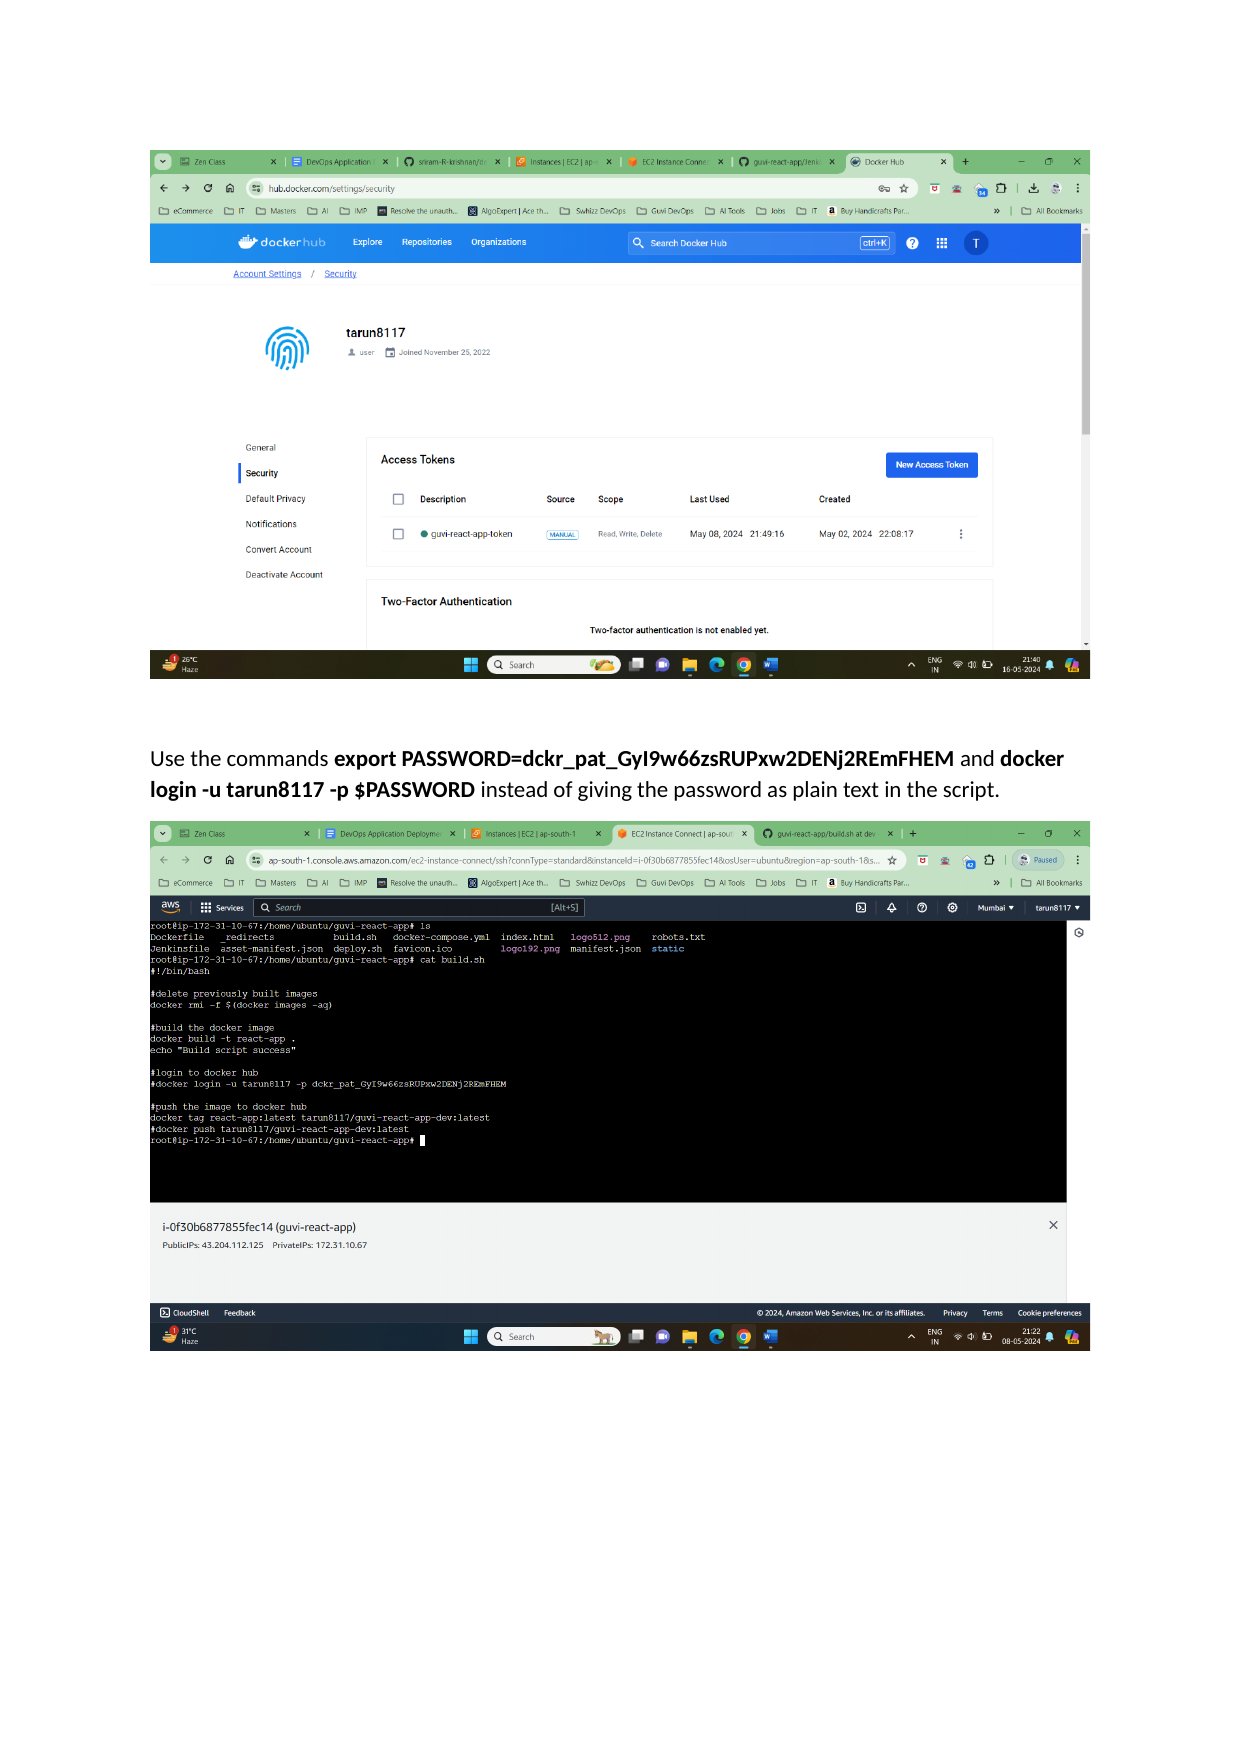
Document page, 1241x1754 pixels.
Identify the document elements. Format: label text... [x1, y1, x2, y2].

text Use the commands export PASSWORD=dckr_pat_GyI9w66zsRUPxw2DENj2REmFHEM and docker login -u tarun8117 -p $PASSWORD instead of giving the password as plain text in the script. [150, 744, 1090, 803]
picture [150, 821, 1091, 1351]
picture [150, 150, 1091, 679]
